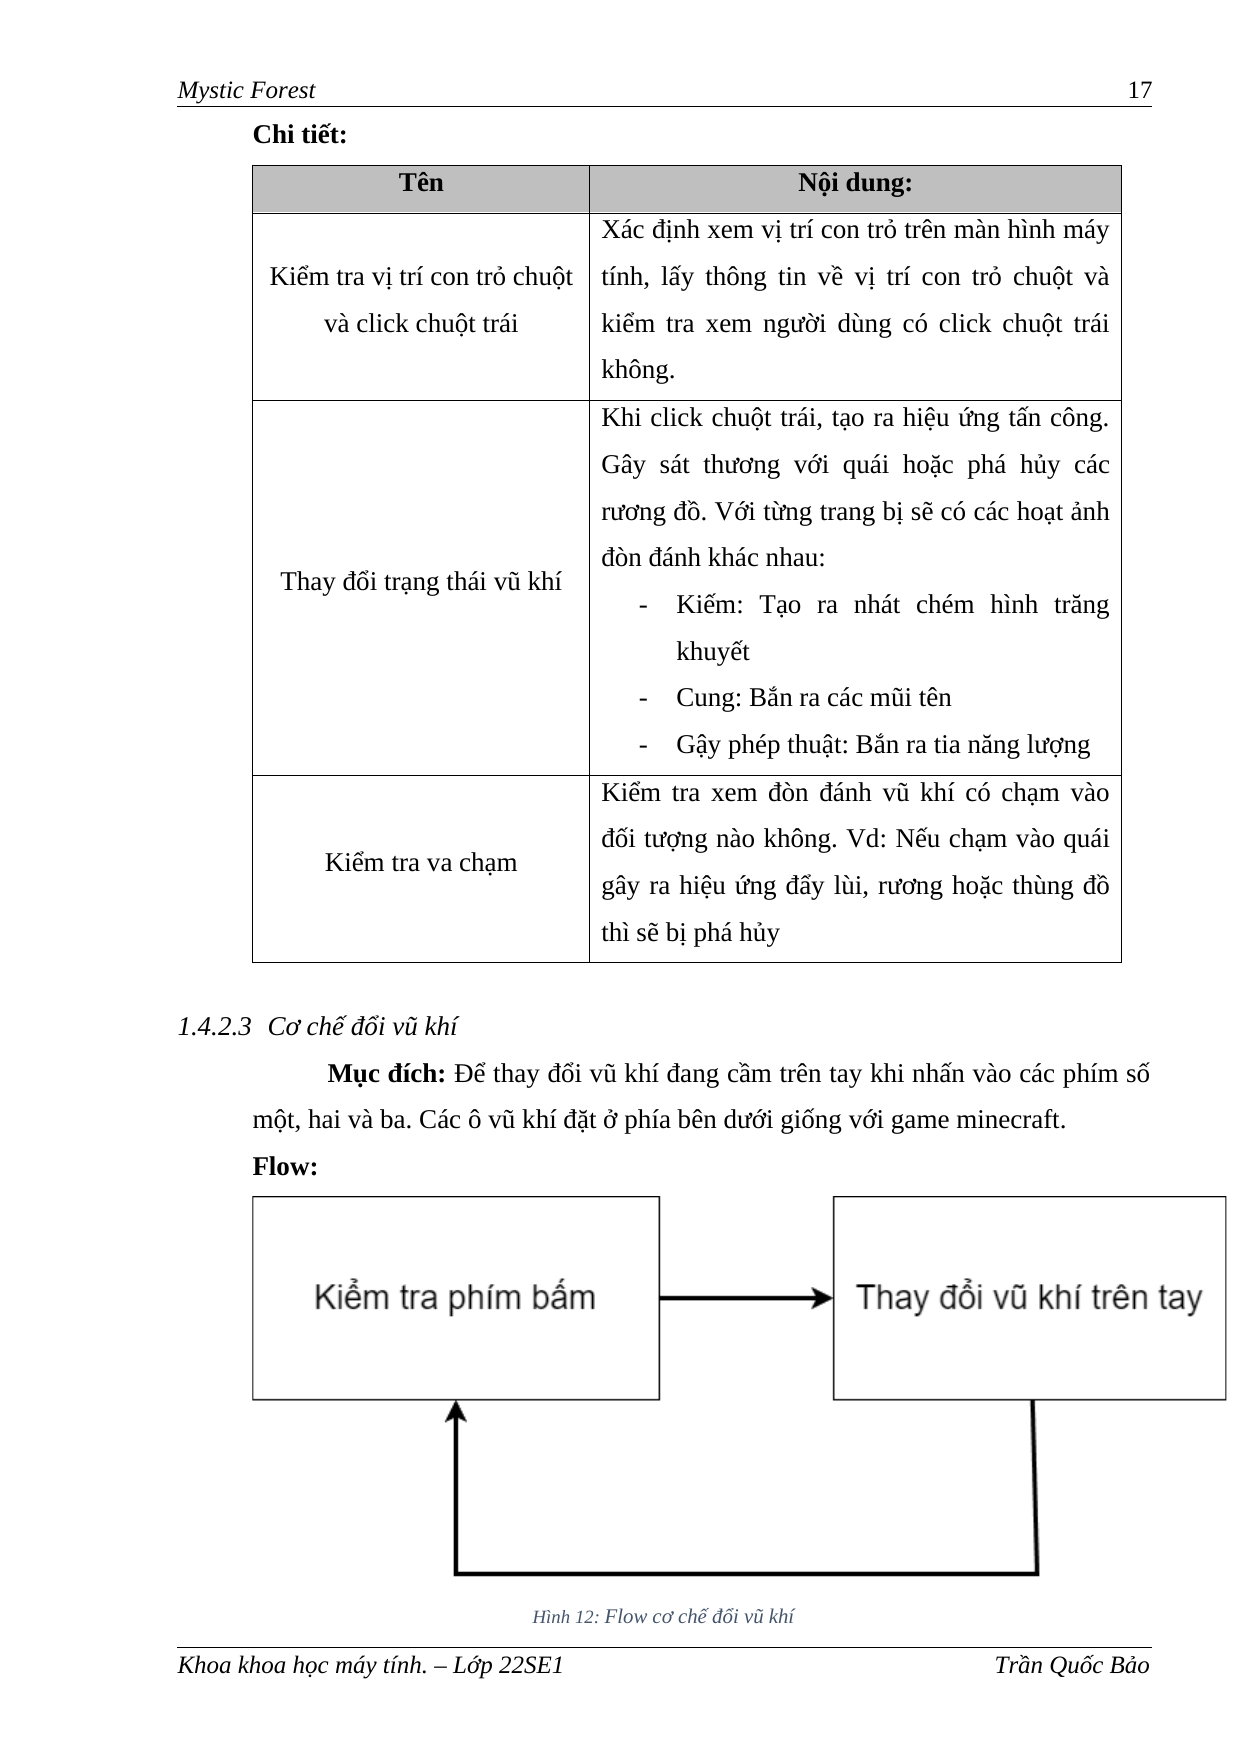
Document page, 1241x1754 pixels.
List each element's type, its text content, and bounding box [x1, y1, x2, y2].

table_cell Kiểm tra xem đòn đánh vũ khí có chạm vào đối tượng nào không. Vd: Nếu chạm vào quái gây ra hiệu ứng đẩy lùi, rương hoặc thùng đồ thì sẽ bị phá hủy [590, 776, 1121, 962]
subtitle Cơ chế đổi vũ khí [177, 1010, 1152, 1041]
table_cell Xác định xem vị trí con trỏ trên màn hình máy tính, lấy thông tin về vị trí con trỏ chuột và kiểm tra xem người dùng có click chuột trái không. [590, 214, 1121, 400]
table_header Nội dung: [590, 166, 1121, 212]
table_cell Khi click chuột trái, tạo ra hiệu ứng tấn công. Gây sát thương với quái hoặc phá hủy các rương đồ. Với từng trang bị sẽ có các hoạt ảnh đòn đánh khác nhau: Kiếm: Tạo ra nhát chém hình trăng khuyết Cung: Bắn ra các mũi tên Gậy phép thuật: Bắn ra tia năng lượng [590, 401, 1121, 774]
text Flow: [252, 1150, 1152, 1181]
table_header Tên [253, 166, 589, 212]
text Chi tiết: [252, 118, 1152, 149]
table_cell Thay đổi trạng thái vũ khí [253, 401, 589, 774]
table_cell Kiểm tra va chạm [253, 776, 589, 962]
picture [252, 1196, 1227, 1588]
text Mục đích: Để thay đổi vũ khí đang cầm trên tay khi nhấn vào các phím số một, hai và ba. Các ô vũ khí đặt ở phía bên dưới giống với game minecraft. [252, 1057, 1152, 1134]
table_cell Kiểm tra vị trí con trỏ chuột và click chuột trái [253, 214, 589, 400]
